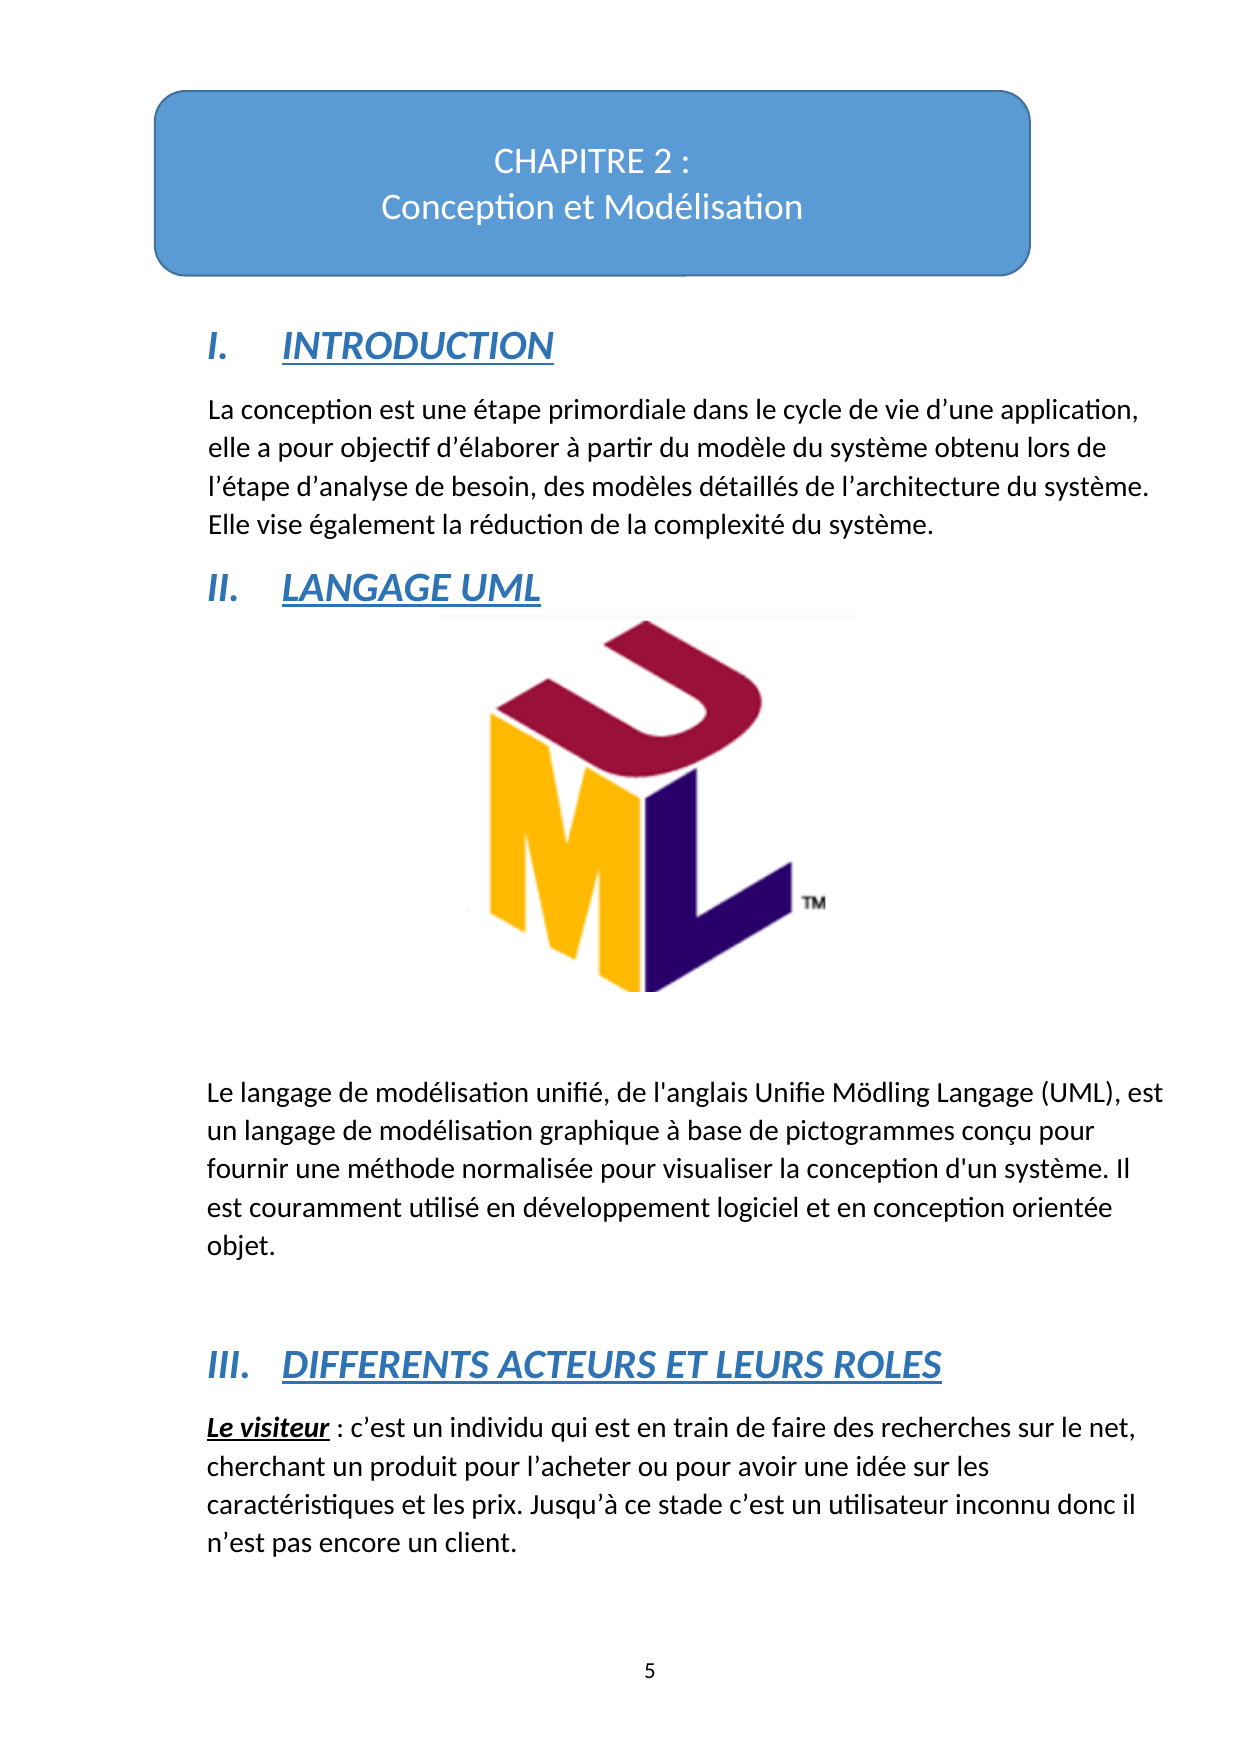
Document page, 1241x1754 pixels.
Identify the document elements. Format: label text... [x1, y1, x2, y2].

list DIFFERENTS ACTEURS ET LEURS ROLES [207, 1338, 1167, 1388]
text Le visiteur : c’est un individu qui est en train de faire des recherches sur le net, cherchant un produit pour l’acheter ou pour avoir une idée sur les caractéristiques et les prix. Jusqu’à ce stade c’est un utilisateur inconnu donc il n’est pas encore un client. [207, 1409, 1167, 1560]
list LANGAGE UML [207, 561, 1167, 612]
text Le langage de modélisation unifié, de l'anglais Unifie Mödling Langage (UML), est un langage de modélisation graphique à base de pictogrammes conçu pour fournir une méthode normalisée pour visualiser la conception d'un système. Il est couramment utilisé en développement logiciel et en conception orientée objet. [207, 1074, 1167, 1263]
picture [440, 615, 857, 989]
list INTRODUCTION [207, 319, 1167, 370]
text La conception est une étape primordiale dans le cycle de vie d’une application, elle a pour objectif d’élaborer à partir du modèle du système obtenu lors de l’étape d’analyse de besoin, des modèles détaillés de l’architecture du système. Elle vise également la réduction de la complexité du système. [208, 391, 1167, 542]
